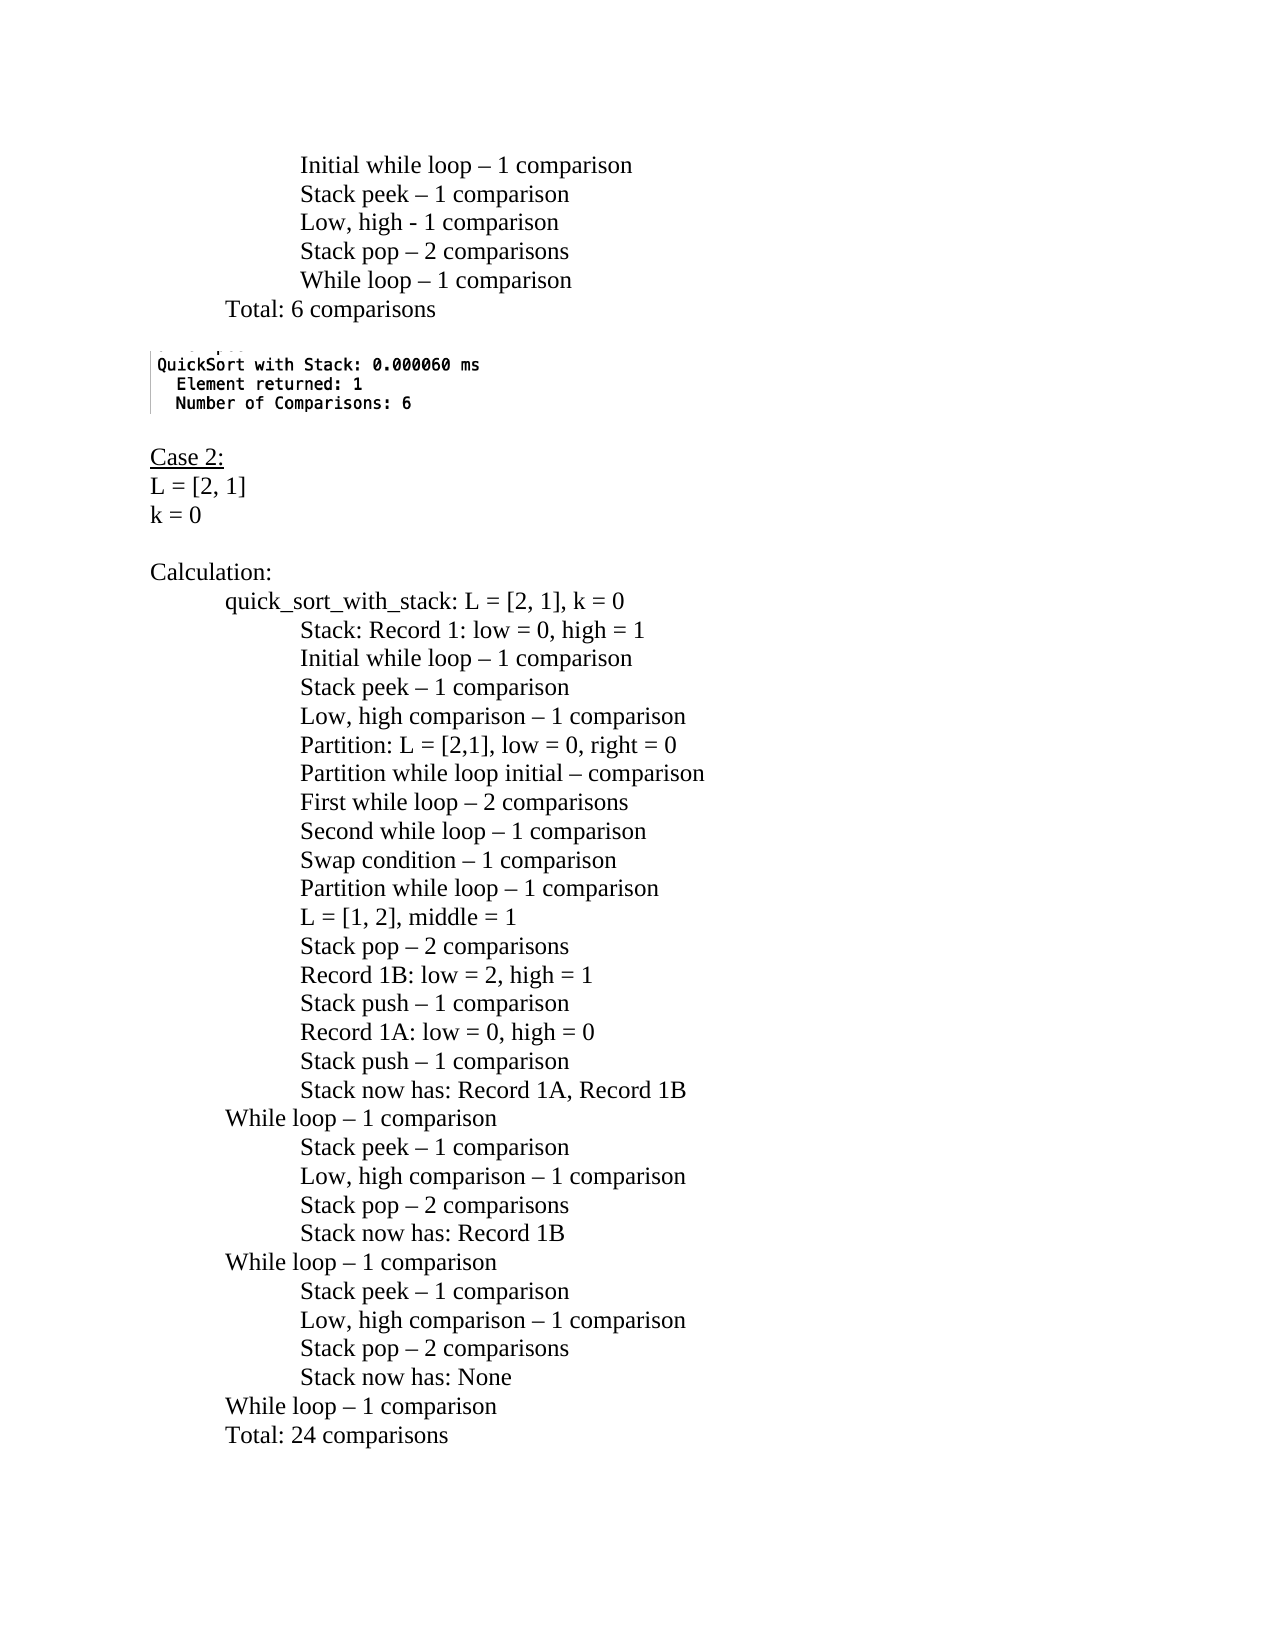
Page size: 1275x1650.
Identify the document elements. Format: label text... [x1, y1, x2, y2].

text Stack push – 1 comparison [150, 1046, 1125, 1075]
text Stack now has: Record 1B [225, 1218, 1125, 1247]
picture [150, 351, 500, 414]
text Stack pop – 2 comparisons [225, 236, 1125, 265]
text Total: 6 comparisons [225, 294, 1125, 322]
text While loop – 1 comparison [225, 265, 1125, 294]
text While loop – 1 comparison [150, 1391, 1125, 1420]
text Swap condition – 1 comparison [300, 845, 1125, 873]
text Partition: L = [2,1], low = 0, right = 0 [225, 730, 1125, 758]
text Record 1B: low = 2, high = 1 [300, 960, 1125, 988]
text k = 0 [150, 500, 1125, 528]
text Record 1A: low = 0, high = 0 [300, 1017, 1125, 1046]
text Partition while loop – 1 comparison [300, 873, 1125, 902]
text L = [2, 1] [150, 471, 1125, 500]
text Total: 24 comparisons [225, 1420, 1125, 1448]
text First while loop – 2 comparisons [300, 787, 1125, 816]
text Stack pop – 2 comparisons [300, 931, 1125, 960]
text Partition while loop initial – comparison [300, 758, 1125, 787]
text Initial while loop – 1 comparison [225, 150, 1125, 179]
text Low, high comparison – 1 comparison [225, 1305, 1125, 1333]
text quick_sort_with_stack: L = [2, 1], k = 0 [225, 586, 1125, 615]
text Stack peek – 1 comparison [225, 179, 1125, 207]
text Second while loop – 1 comparison [300, 816, 1125, 845]
text Case 2: [150, 442, 1125, 471]
text Initial while loop – 1 comparison [225, 643, 1125, 672]
text Stack peek – 1 comparison [225, 1276, 1125, 1305]
text Stack now has: Record 1A, Record 1B [150, 1075, 1125, 1103]
text While loop – 1 comparison [225, 1247, 1125, 1276]
text Stack now has: None [225, 1362, 1125, 1391]
text Stack pop – 2 comparisons [225, 1190, 1125, 1218]
text Stack: Record 1: low = 0, high = 1 [225, 615, 1125, 643]
text While loop – 1 comparison [225, 1103, 1125, 1132]
text Stack peek – 1 comparison [225, 672, 1125, 701]
text Stack push – 1 comparison [150, 988, 1125, 1017]
text L = [1, 2], middle = 1 [300, 902, 1125, 931]
text Stack peek – 1 comparison [225, 1132, 1125, 1161]
text Stack pop – 2 comparisons [225, 1333, 1125, 1362]
text Low, high - 1 comparison [225, 207, 1125, 236]
text Low, high comparison – 1 comparison [225, 1161, 1125, 1190]
text Calculation: [150, 557, 1125, 586]
text Low, high comparison – 1 comparison [225, 701, 1125, 730]
